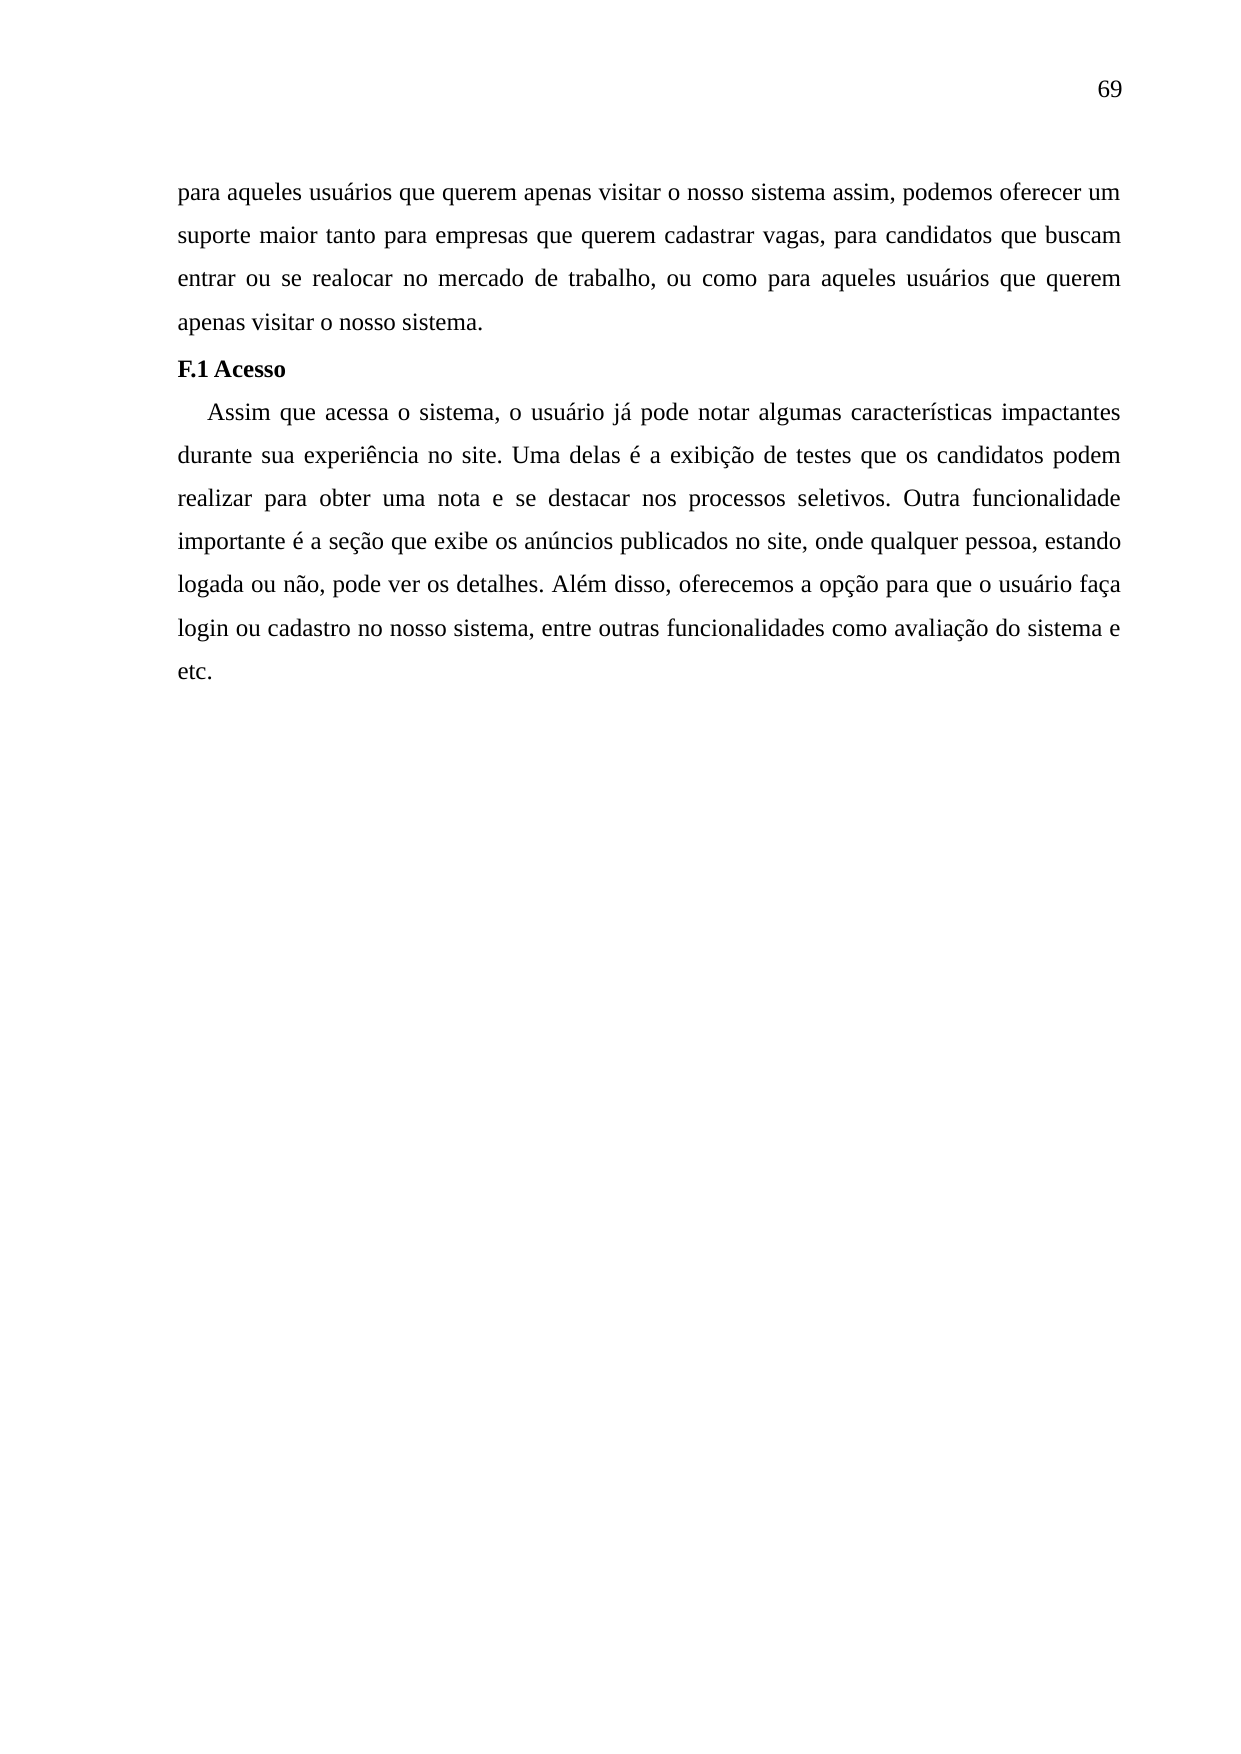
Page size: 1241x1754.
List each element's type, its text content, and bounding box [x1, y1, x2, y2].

text Assim que acessa o sistema, o usuário já pode notar algumas características impactantes durante sua experiência no site. Uma delas é a exibição de testes que os candidatos podem realizar para obter uma nota e se destacar nos processos seletivos. Outra funcionalidade importante é a seção que exibe os anúncios publicados no site, onde qualquer pessoa, estando logada ou não, pode ver os detalhes. Além disso, oferecemos a opção para que o usuário faça login ou cadastro no nosso sistema, entre outras funcionalidades como avaliação do sistema e etc. [177, 397, 1122, 684]
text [177, 177, 1122, 335]
subtitle F.1 Acesso [177, 354, 1122, 383]
